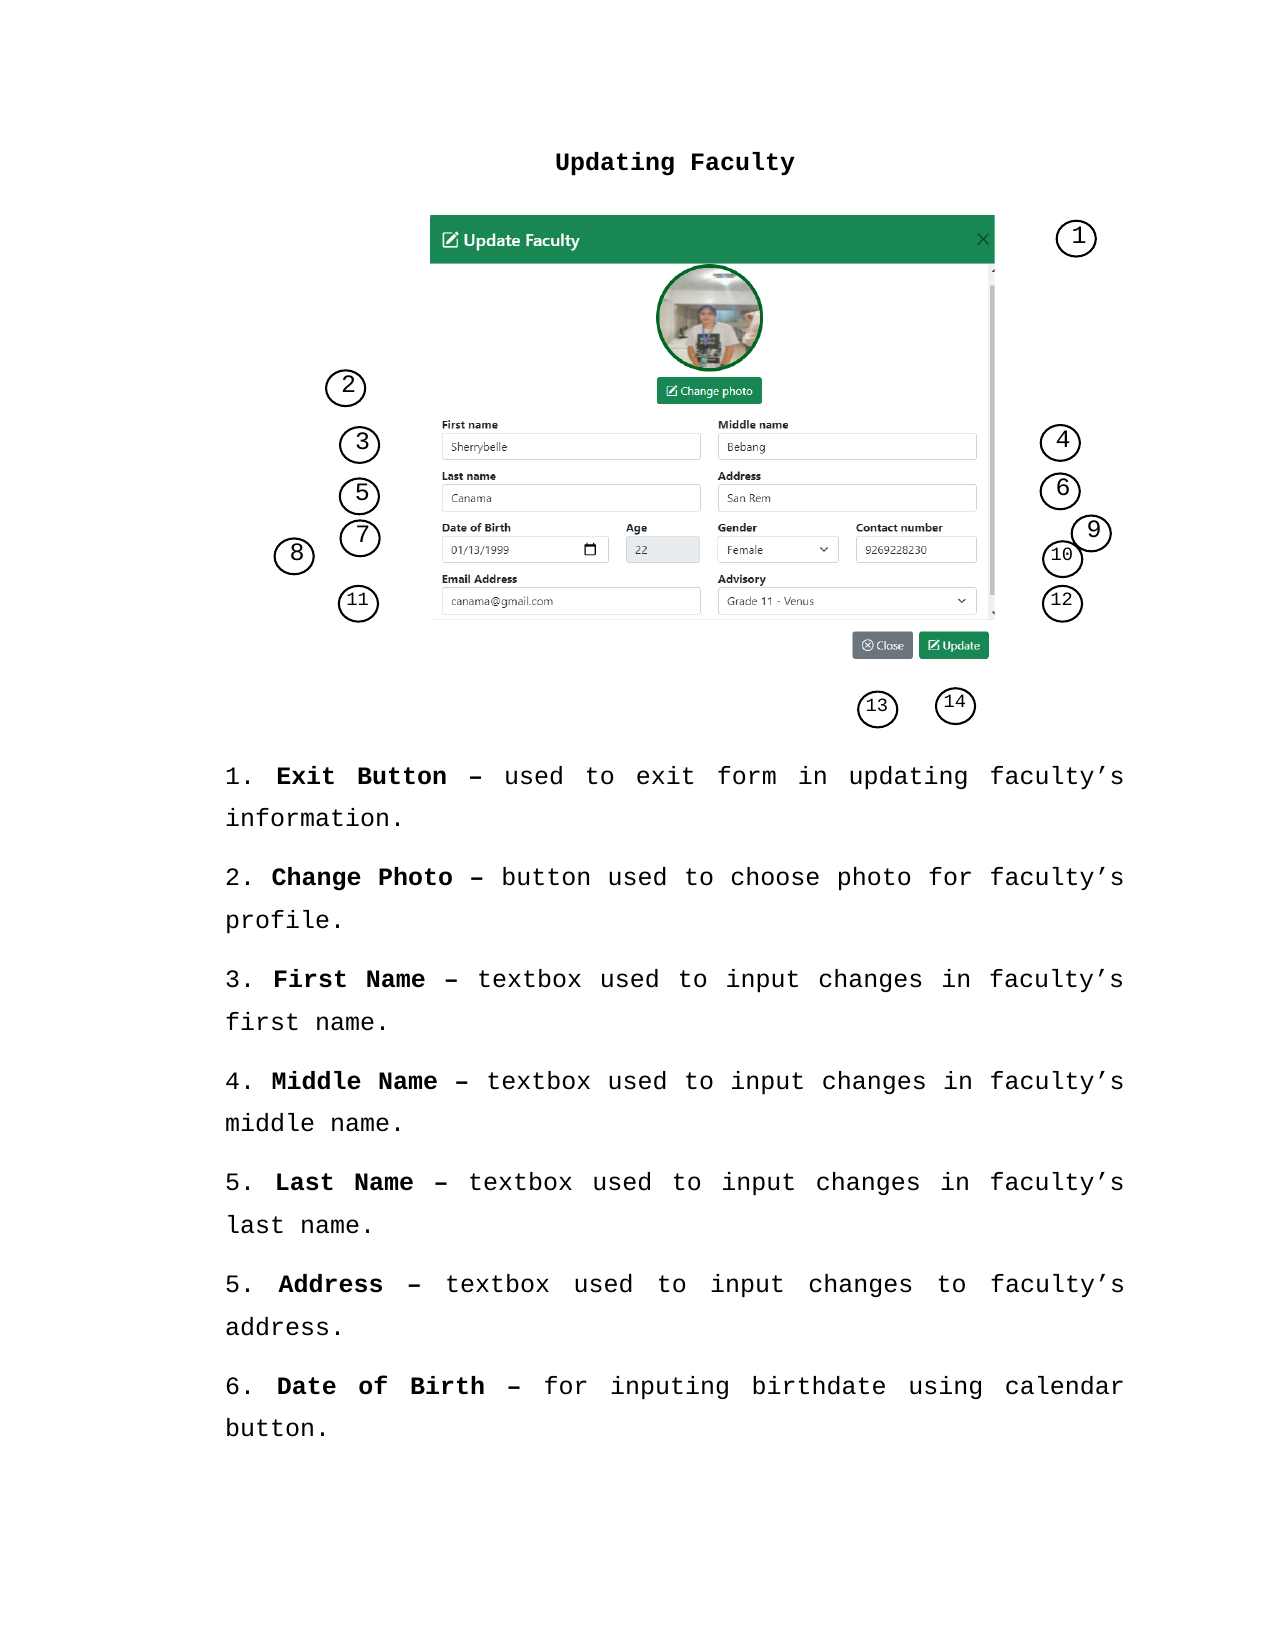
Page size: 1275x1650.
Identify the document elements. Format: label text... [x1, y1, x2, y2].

text 1. Exit Button – used to exit form in updating faculty’s information. [225, 763, 1125, 834]
text 5. Last Name – textbox used to input changes in faculty’s last name. [225, 1170, 1125, 1241]
text 4. Middle Name – textbox used to input changes in faculty’s middle name. [225, 1068, 1125, 1139]
text 6. Date of Birth – for inputing birthdate using calendar button. [225, 1373, 1125, 1444]
text 3. First Name – textbox used to input changes in faculty’s first name. [225, 967, 1125, 1037]
picture [430, 215, 995, 666]
text 2. Change Photo – button used to choose photo for faculty’s profile. [225, 865, 1125, 936]
text 5. Address – textbox used to input changes to faculty’s address. [225, 1272, 1125, 1342]
text Updating Faculty [225, 150, 1125, 178]
